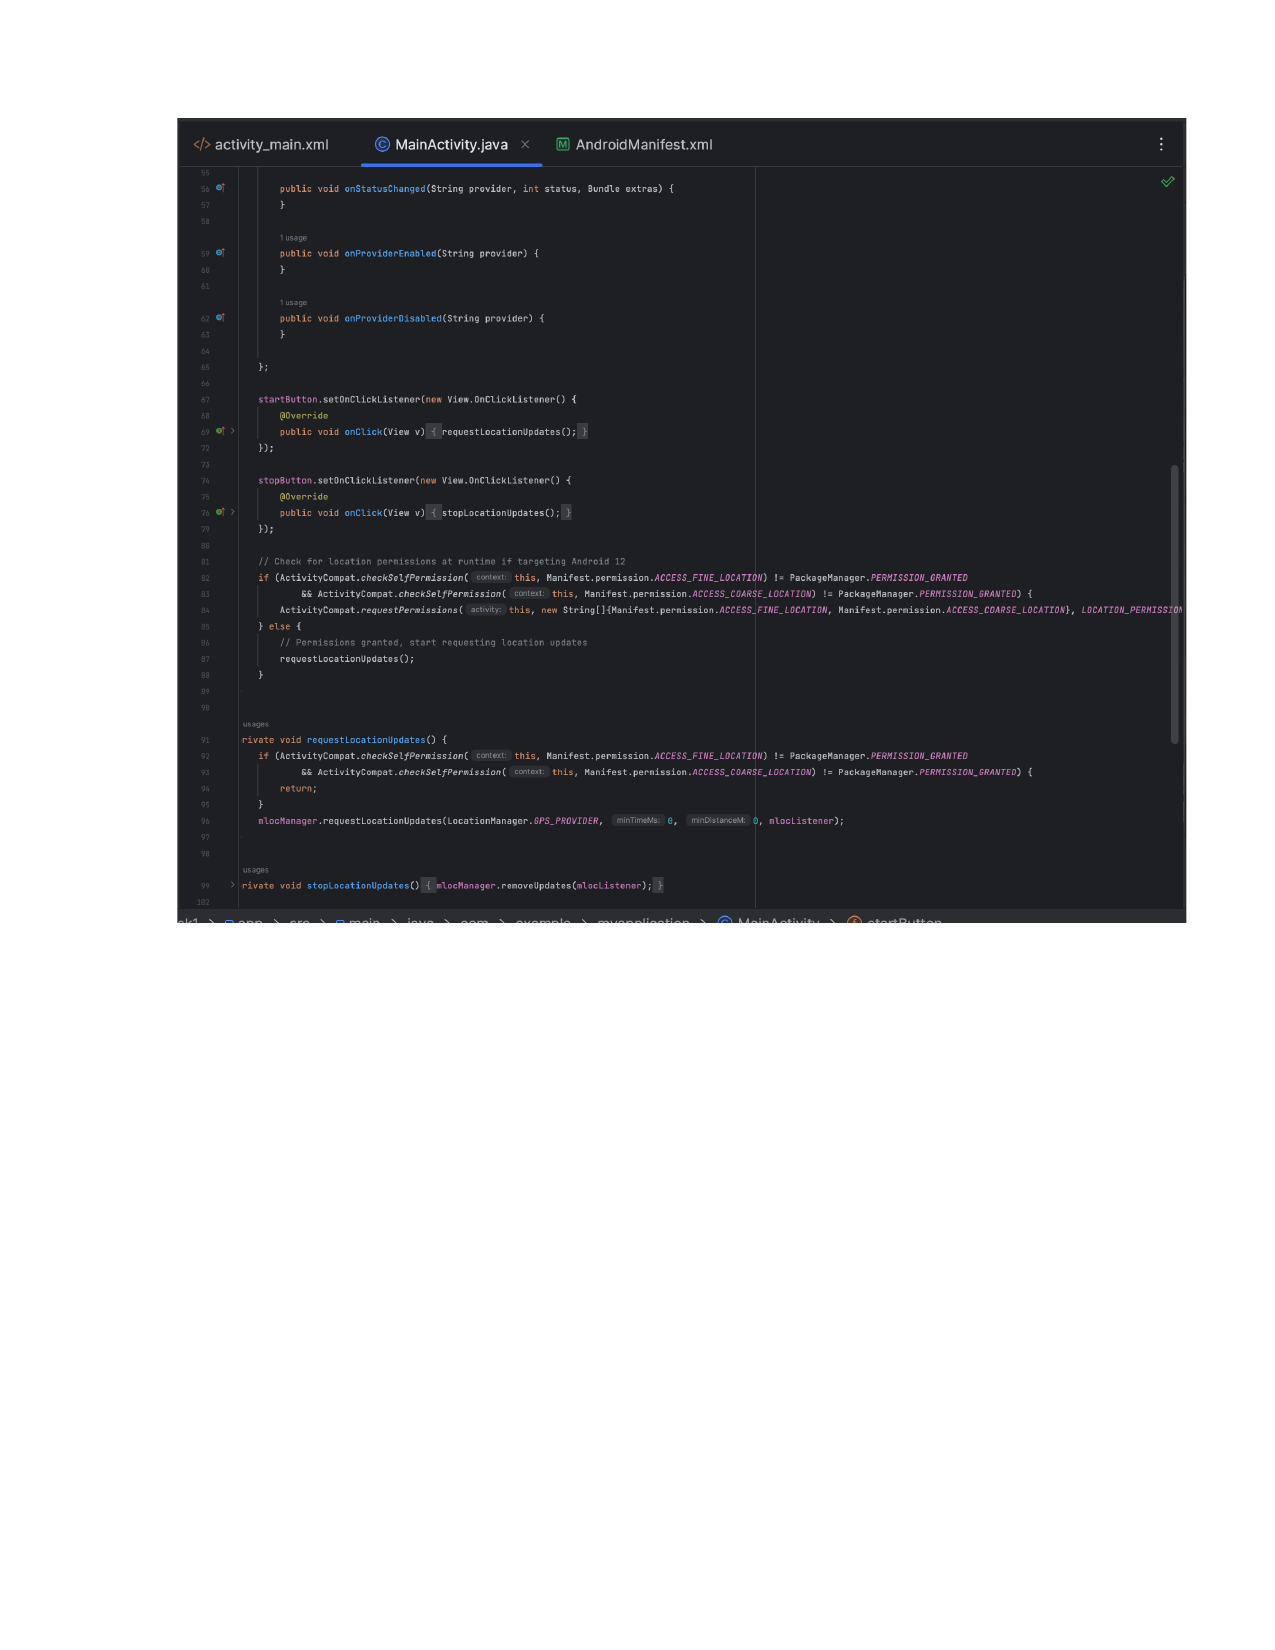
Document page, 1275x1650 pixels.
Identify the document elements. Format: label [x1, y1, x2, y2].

picture [177, 118, 1187, 923]
